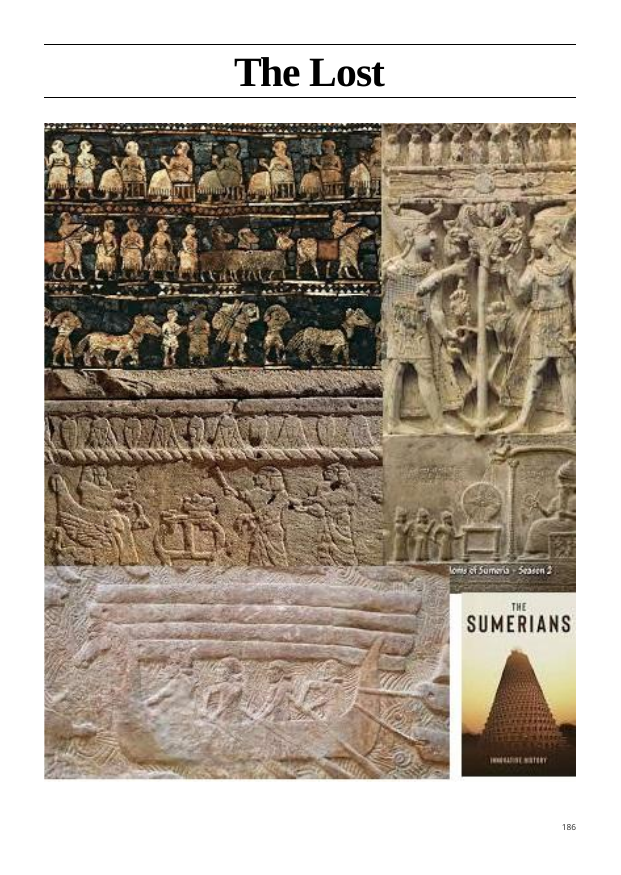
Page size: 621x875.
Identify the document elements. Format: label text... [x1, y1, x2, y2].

subtitle The Lost [44, 45, 576, 97]
picture [44, 123, 576, 782]
